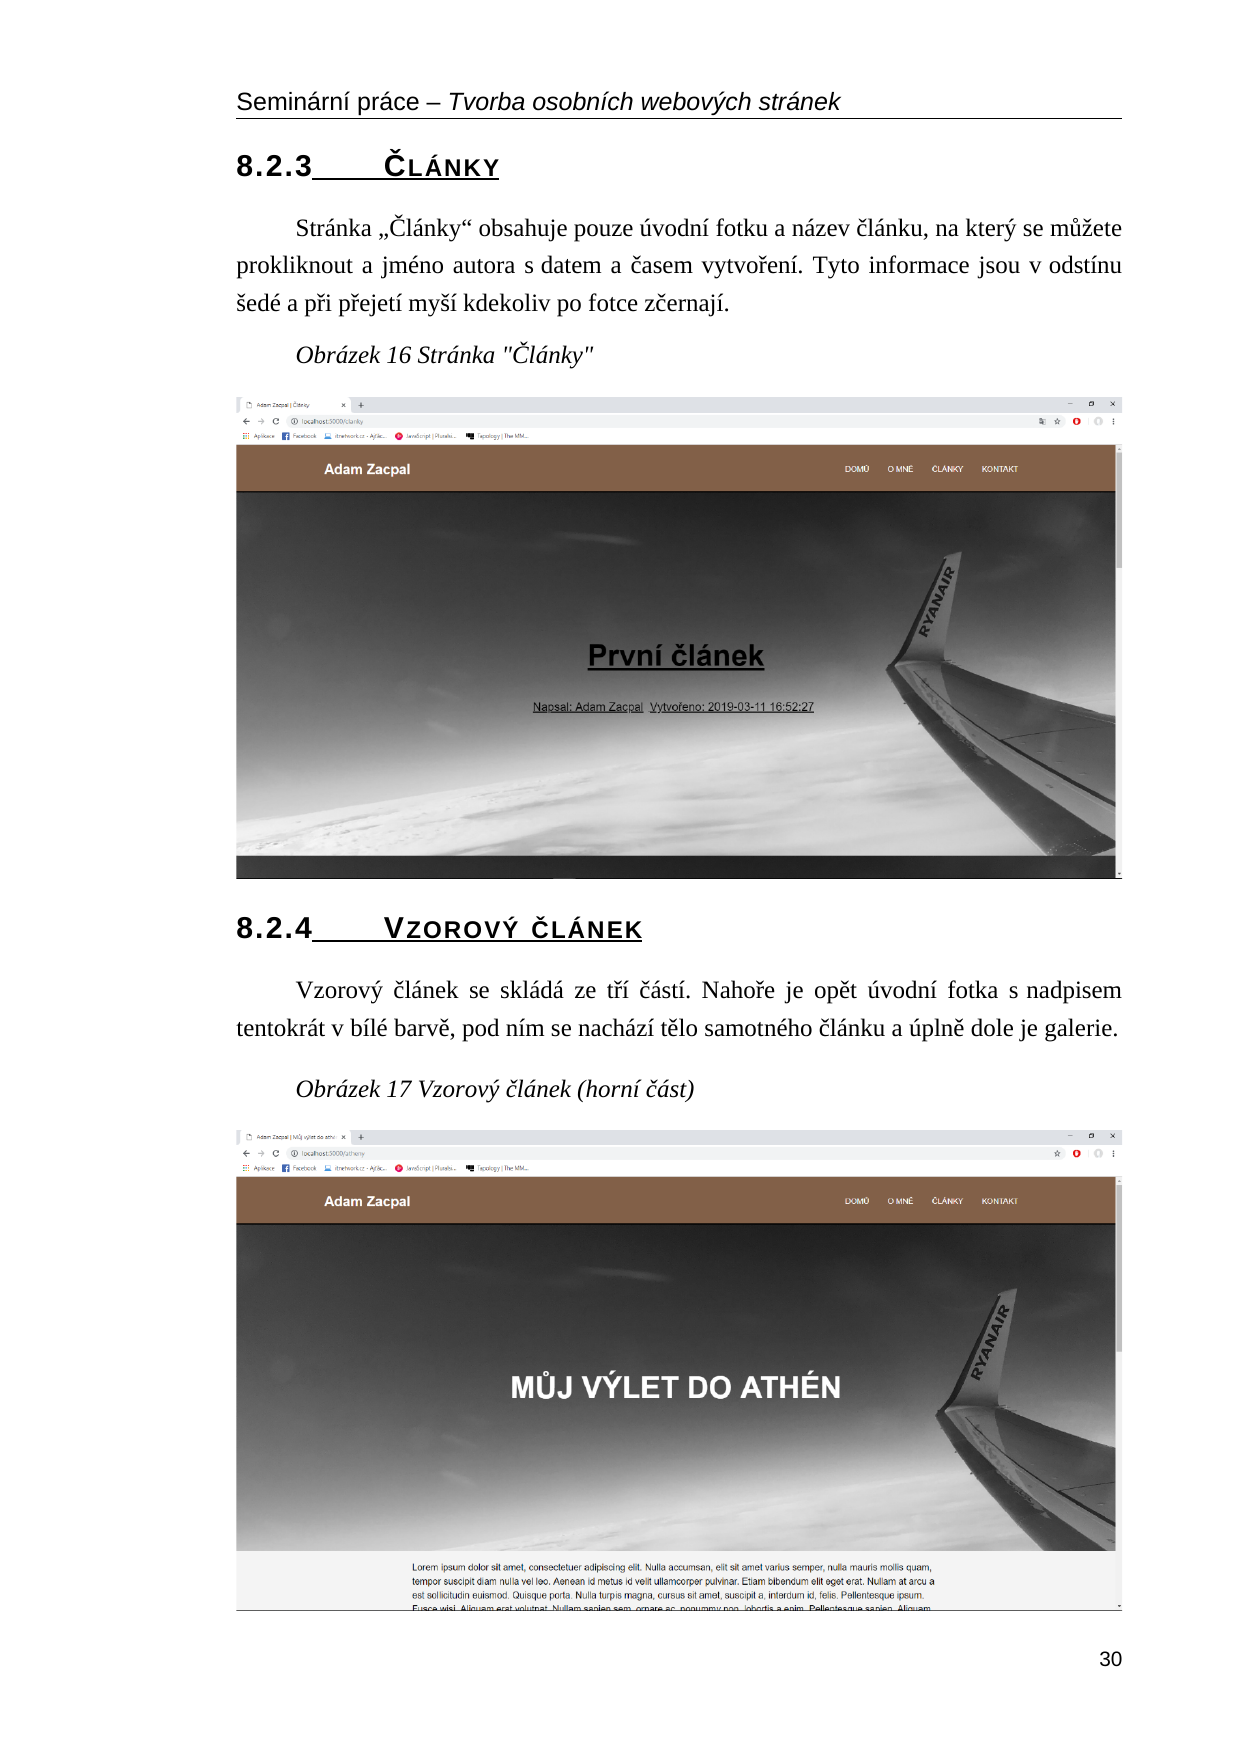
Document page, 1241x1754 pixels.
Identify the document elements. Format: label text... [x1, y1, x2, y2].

subtitle Vzorový článek [236, 879, 1122, 945]
picture [236, 1130, 1123, 1611]
text Stránka „Články“ obsahuje pouze úvodní fotku a název článku, na který se můžete prokliknout a jméno autora s datem a časem vytvoření. Tyto informace jsou v odstínu šedé a při přejetí myší kdekoliv po fotce zčernají. [236, 206, 1122, 319]
text Vzorový článek se skládá ze tří částí. Nahoře je opět úvodní fotka s nadpisem tentokrát v bílé barvě, pod ním se nachází tělo samotného článku a úplně dole je galerie. [236, 969, 1122, 1044]
subtitle Články [236, 148, 1122, 182]
picture [236, 397, 1123, 879]
